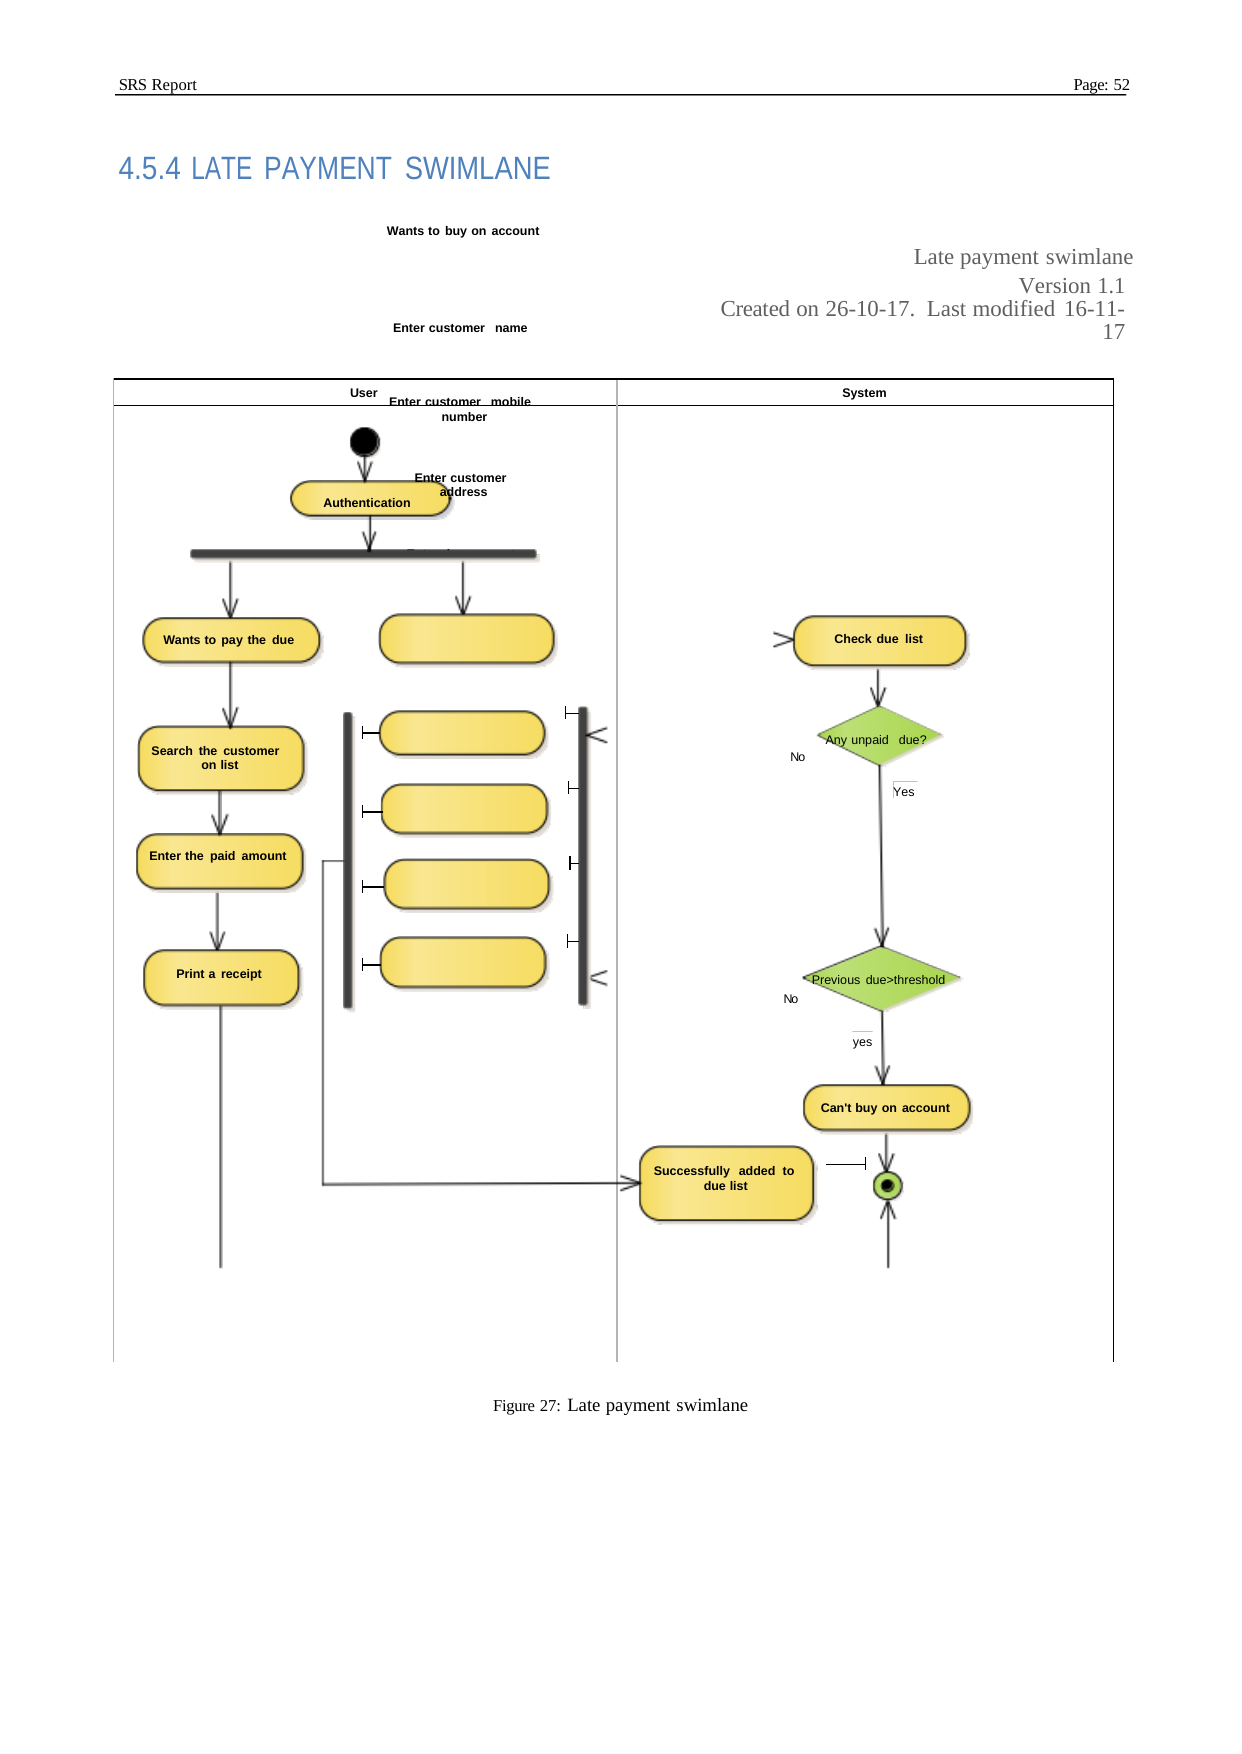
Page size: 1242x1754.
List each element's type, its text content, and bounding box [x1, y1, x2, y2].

table_header System [618, 380, 1113, 405]
text SRS Report [119, 78, 1133, 94]
text Figure 27: Late payment swimlane [493, 1398, 1133, 1415]
text Version 1.1 Created on 26-10-17. Last modified 16-11-17 [698, 274, 1125, 345]
text 4.5.4 LATE PAYMENT SWIMLANE [118, 153, 1133, 186]
text Late payment swimlane [698, 248, 1133, 269]
table_header User [114, 380, 616, 405]
table_cell Check due list Any unpaid due? No Yes Previous due>threshold No yes Can't buy on account Successfully added to due list [618, 406, 1113, 1362]
table_cell Authentication Wants to pay the due Search the customer on list Enter the paid amount Print a receipt [114, 406, 616, 1362]
